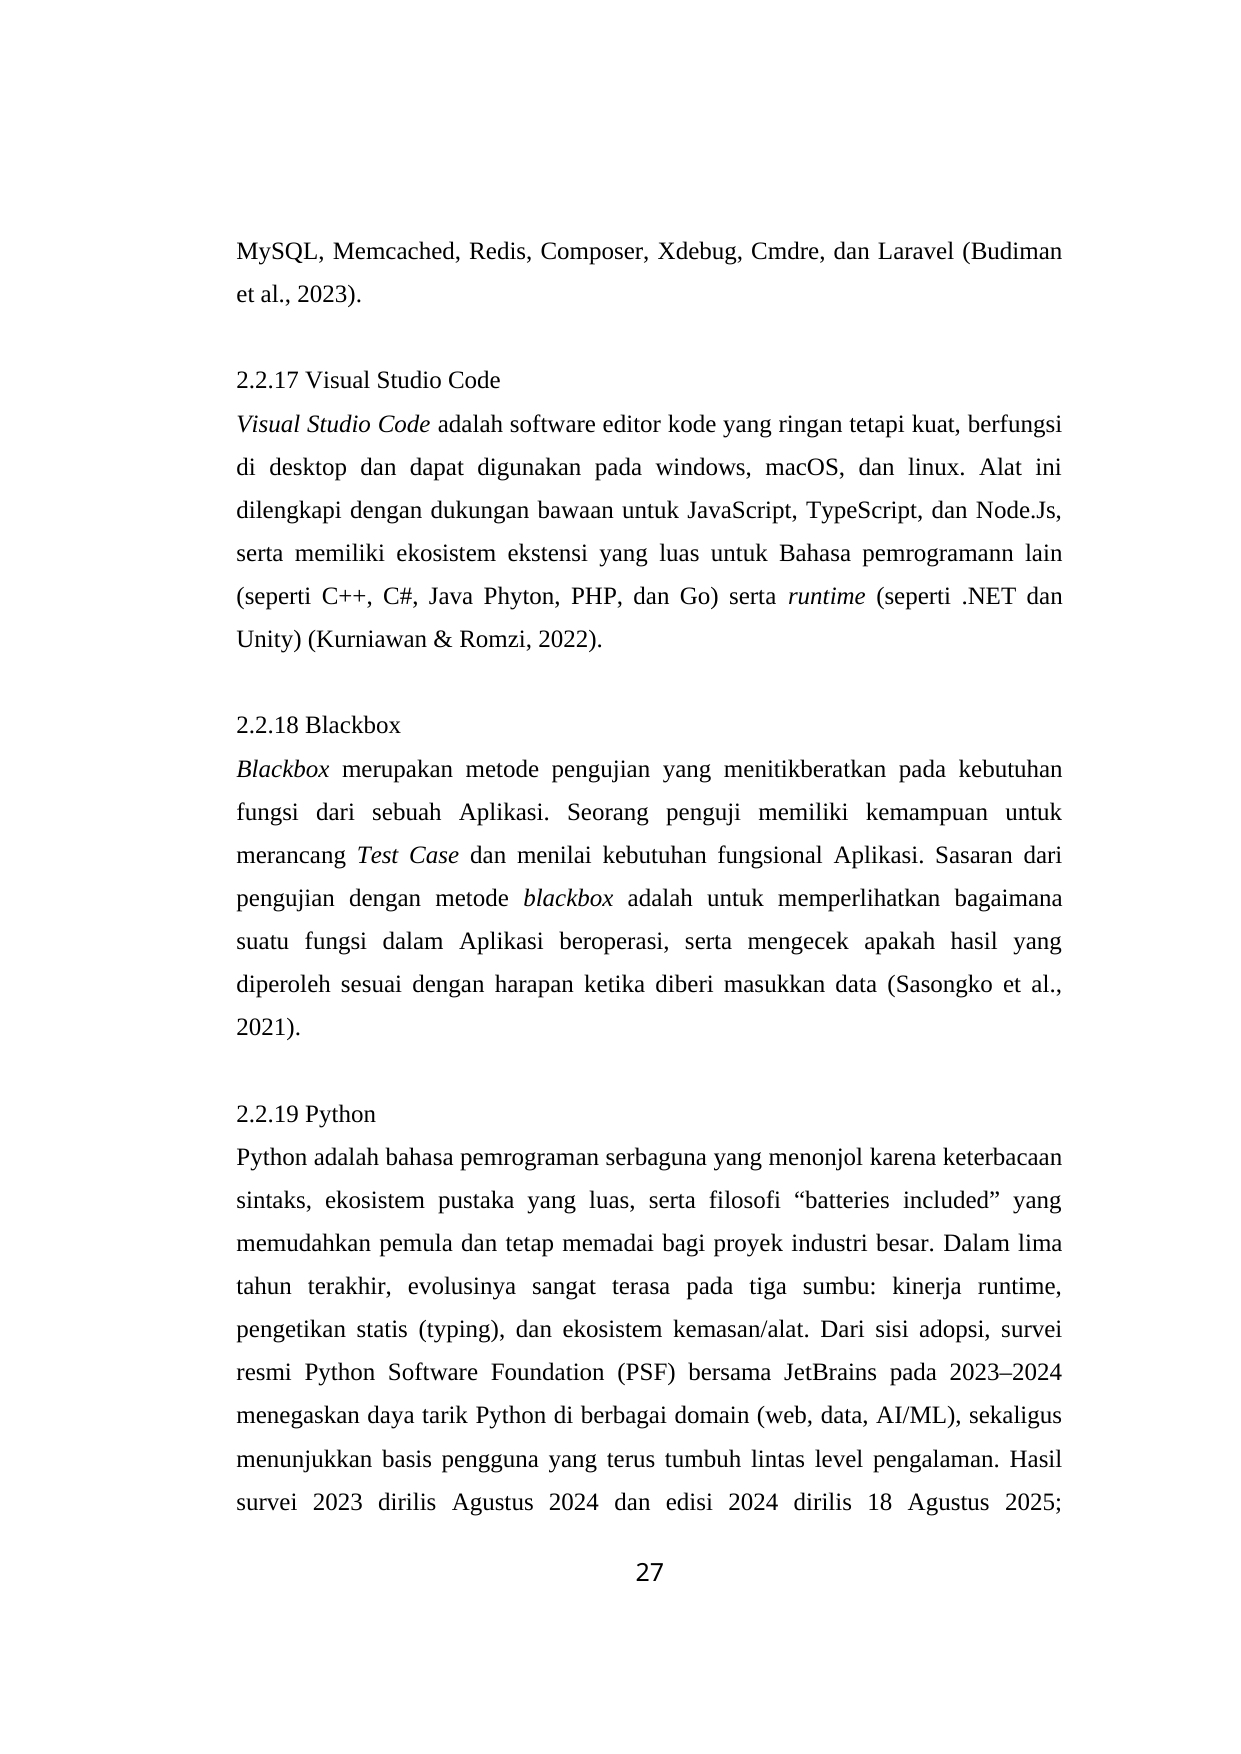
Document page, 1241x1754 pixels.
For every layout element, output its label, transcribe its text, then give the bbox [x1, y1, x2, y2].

text Visual Studio Code adalah software editor kode yang ringan tetapi kuat, berfungsi di desktop dan dapat digunakan pada windows, macOS, dan linux. Alat ini dilengkapi dengan dukungan bawaan untuk JavaScript, TypeScript, dan Node.Js, serta memiliki ekosistem ekstensi yang luas untuk Bahasa pemrogramann lain (seperti C++, C#, Java Phyton, PHP, dan Go) serta runtime (seperti .NET dan Unity) (Kurniawan & Romzi, 2022). [236, 409, 1063, 653]
subtitle 2.2.17 Visual Studio Code [236, 366, 1063, 394]
subtitle 2.2.19 Python [236, 1099, 1063, 1127]
text Blackbox merupakan metode pengujian yang menitikberatkan pada kebutuhan fungsi dari sebuah Aplikasi. Seorang penguji memiliki kemampuan untuk merancang Test Case dan menilai kebutuhan fungsional Aplikasi. Sasaran dari pengujian dengan metode blackbox adalah untuk memperlihatkan bagaimana suatu fungsi dalam Aplikasi beroperasi, serta mengecek apakah hasil yang diperoleh sesuai dengan harapan ketika diberi masukkan data (Sasongko et al., 2021). [236, 754, 1063, 1041]
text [236, 236, 1063, 308]
subtitle 2.2.18 Blackbox [236, 711, 1063, 739]
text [236, 1142, 1063, 1516]
